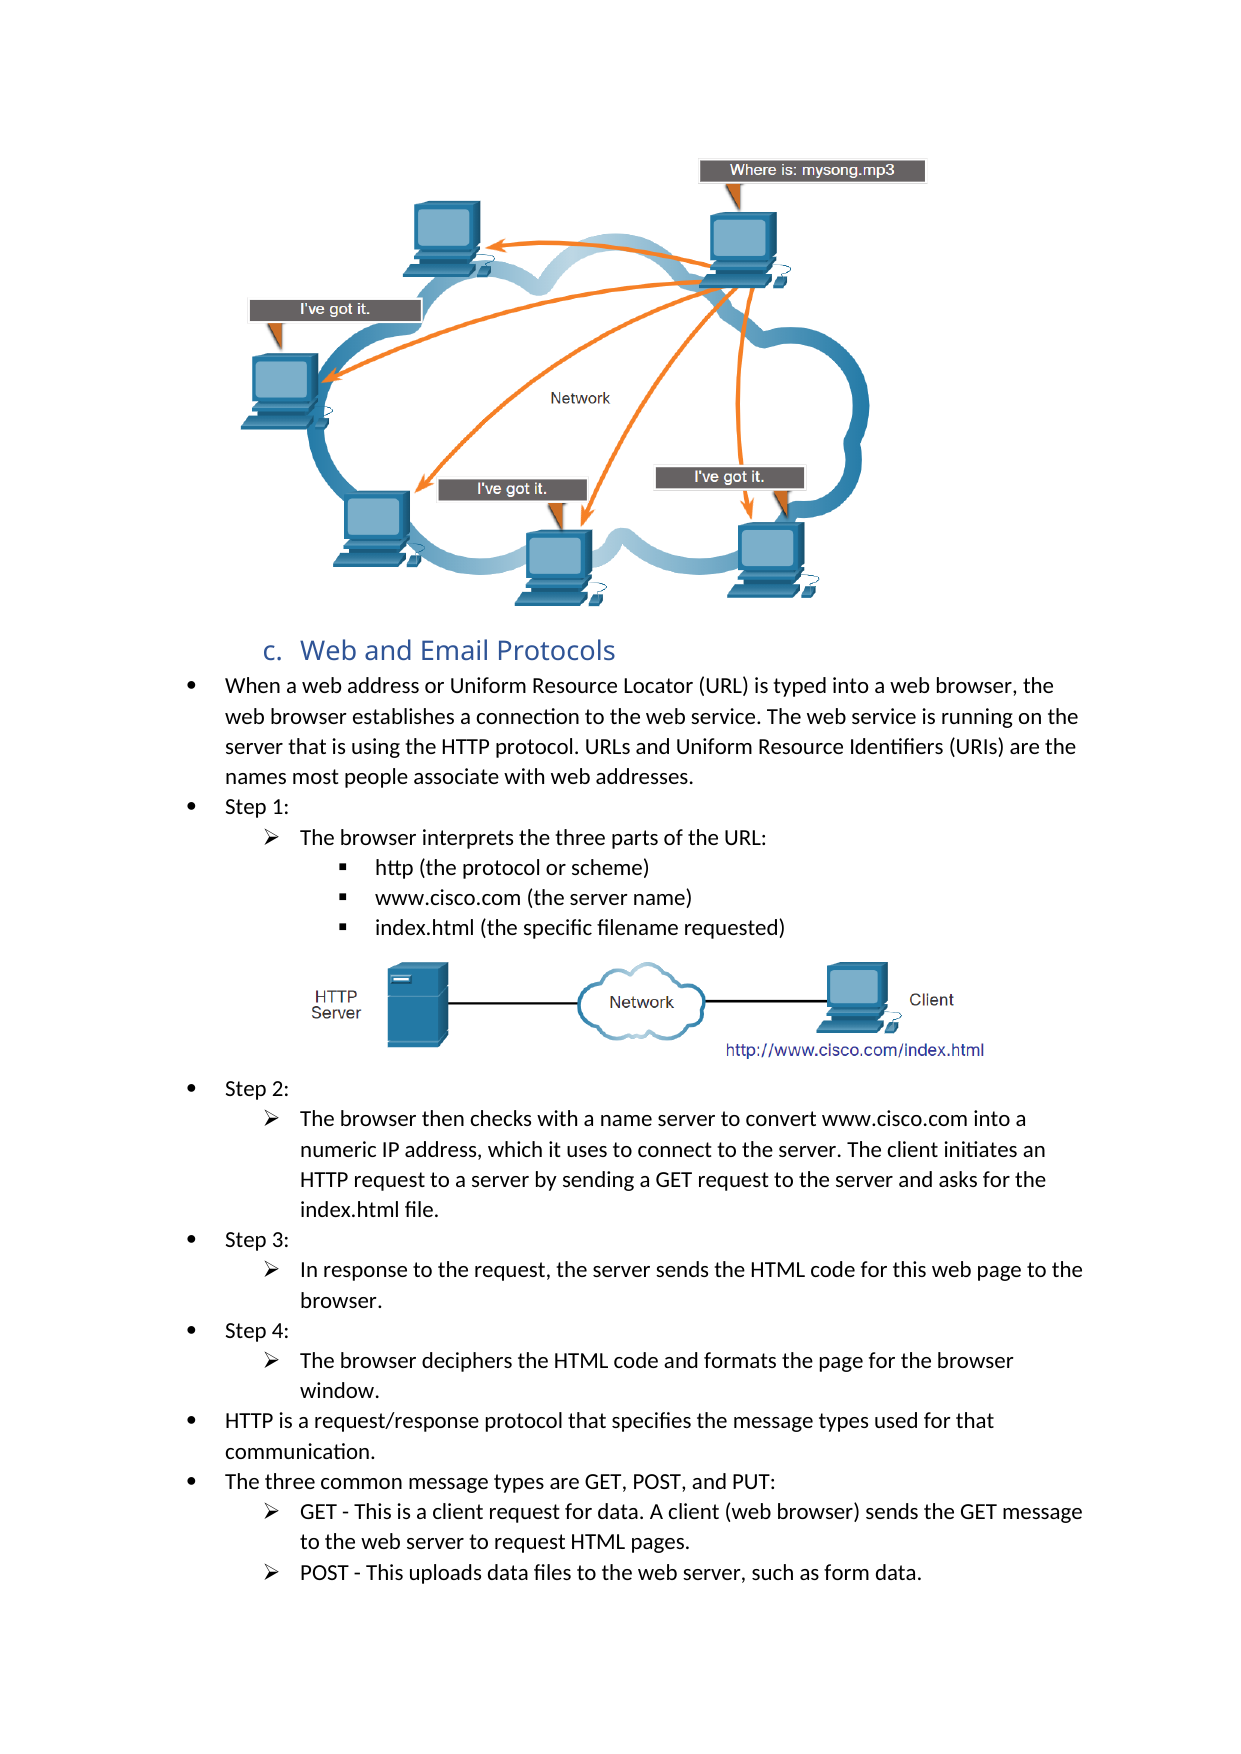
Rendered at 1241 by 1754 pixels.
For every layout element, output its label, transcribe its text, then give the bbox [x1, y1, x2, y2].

list index.html (the specific filename requested) [337, 913, 1090, 941]
list The browser then checks with a name server to convert www.cisco.com into a numeric IP address, which it uses to connect to the server. The client initiates an HTTP request to a server by sending a GET request to the server and asks for the index.html file. [262, 1104, 1090, 1223]
list The three common message types are GET, POST, and PUT: [187, 1467, 1090, 1495]
list When a web address or Uniform Resource Locator (URL) is typed into a web browser, the web browser establishes a connection to the web service. The web service is running on the server that is using the HTTP protocol. URLs and Uniform Resource Identifiers (URIs) are the names most people associate with web addresses. [187, 672, 1090, 790]
list In response to the request, the server sends the HTML code for this web page to the browser. [262, 1256, 1090, 1314]
list GET - This is a client request for data. A client (web browser) sends the GET message to the web server to request HTML pages. [262, 1497, 1090, 1555]
list Step 1: [187, 792, 1090, 820]
list Step 3: [187, 1225, 1090, 1253]
list HTTP is a request/response protocol that specifies the message types used for that communication. [187, 1407, 1090, 1465]
list http (the protocol or scheme) [337, 853, 1090, 881]
list www.cisco.com (the server name) [337, 883, 1090, 911]
list Step 4: [187, 1316, 1090, 1344]
subtitle Web and Email Protocols [262, 632, 1090, 669]
list POST - This uploads data files to the web server, such as form data. [262, 1558, 1090, 1586]
list The browser deciphers the HTML code and formats the page for the browser window. [262, 1346, 1090, 1404]
list Step 2: [187, 1074, 1090, 1102]
picture [225, 150, 937, 613]
picture [300, 943, 999, 1072]
list The browser interprets the three parts of the URL: [262, 823, 1090, 851]
